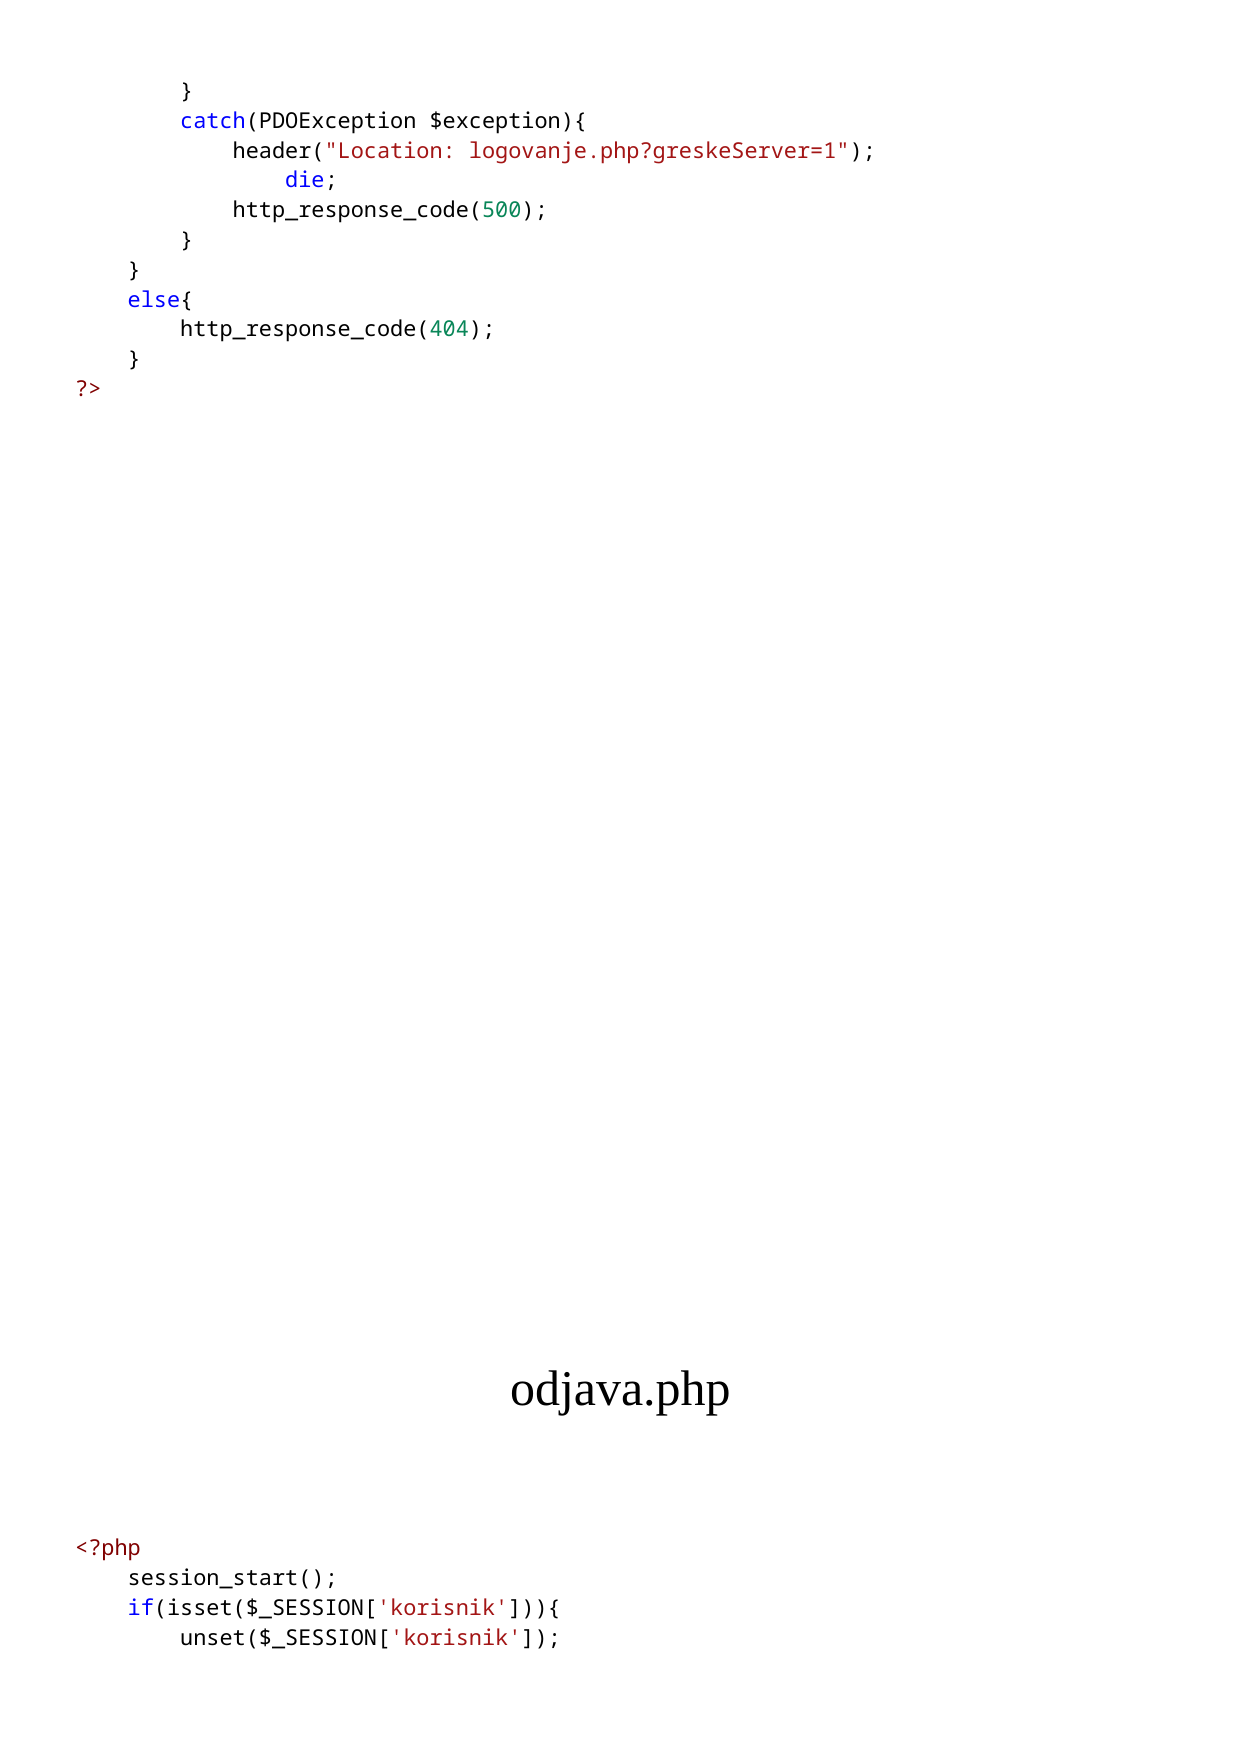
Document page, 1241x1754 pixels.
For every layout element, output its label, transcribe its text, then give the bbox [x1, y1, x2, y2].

text catch(PDOException $exception){ [75, 105, 1165, 134]
text if(isset($_SESSION['korisnik'])){ [75, 1592, 1165, 1621]
text } [75, 343, 1165, 373]
text odjava.php [75, 1358, 1165, 1416]
text unset($_SESSION['korisnik']); [75, 1621, 1165, 1651]
text } [75, 75, 1165, 105]
text <?php [75, 1532, 1165, 1562]
text } [75, 254, 1165, 283]
text die; [75, 164, 1165, 194]
text session_start(); [75, 1562, 1165, 1592]
text } [75, 224, 1165, 254]
text ?> [75, 373, 1165, 403]
text http_response_code(500); [75, 194, 1165, 224]
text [75, 134, 1165, 164]
text else{ [75, 283, 1165, 313]
text http_response_code(404); [75, 313, 1165, 343]
